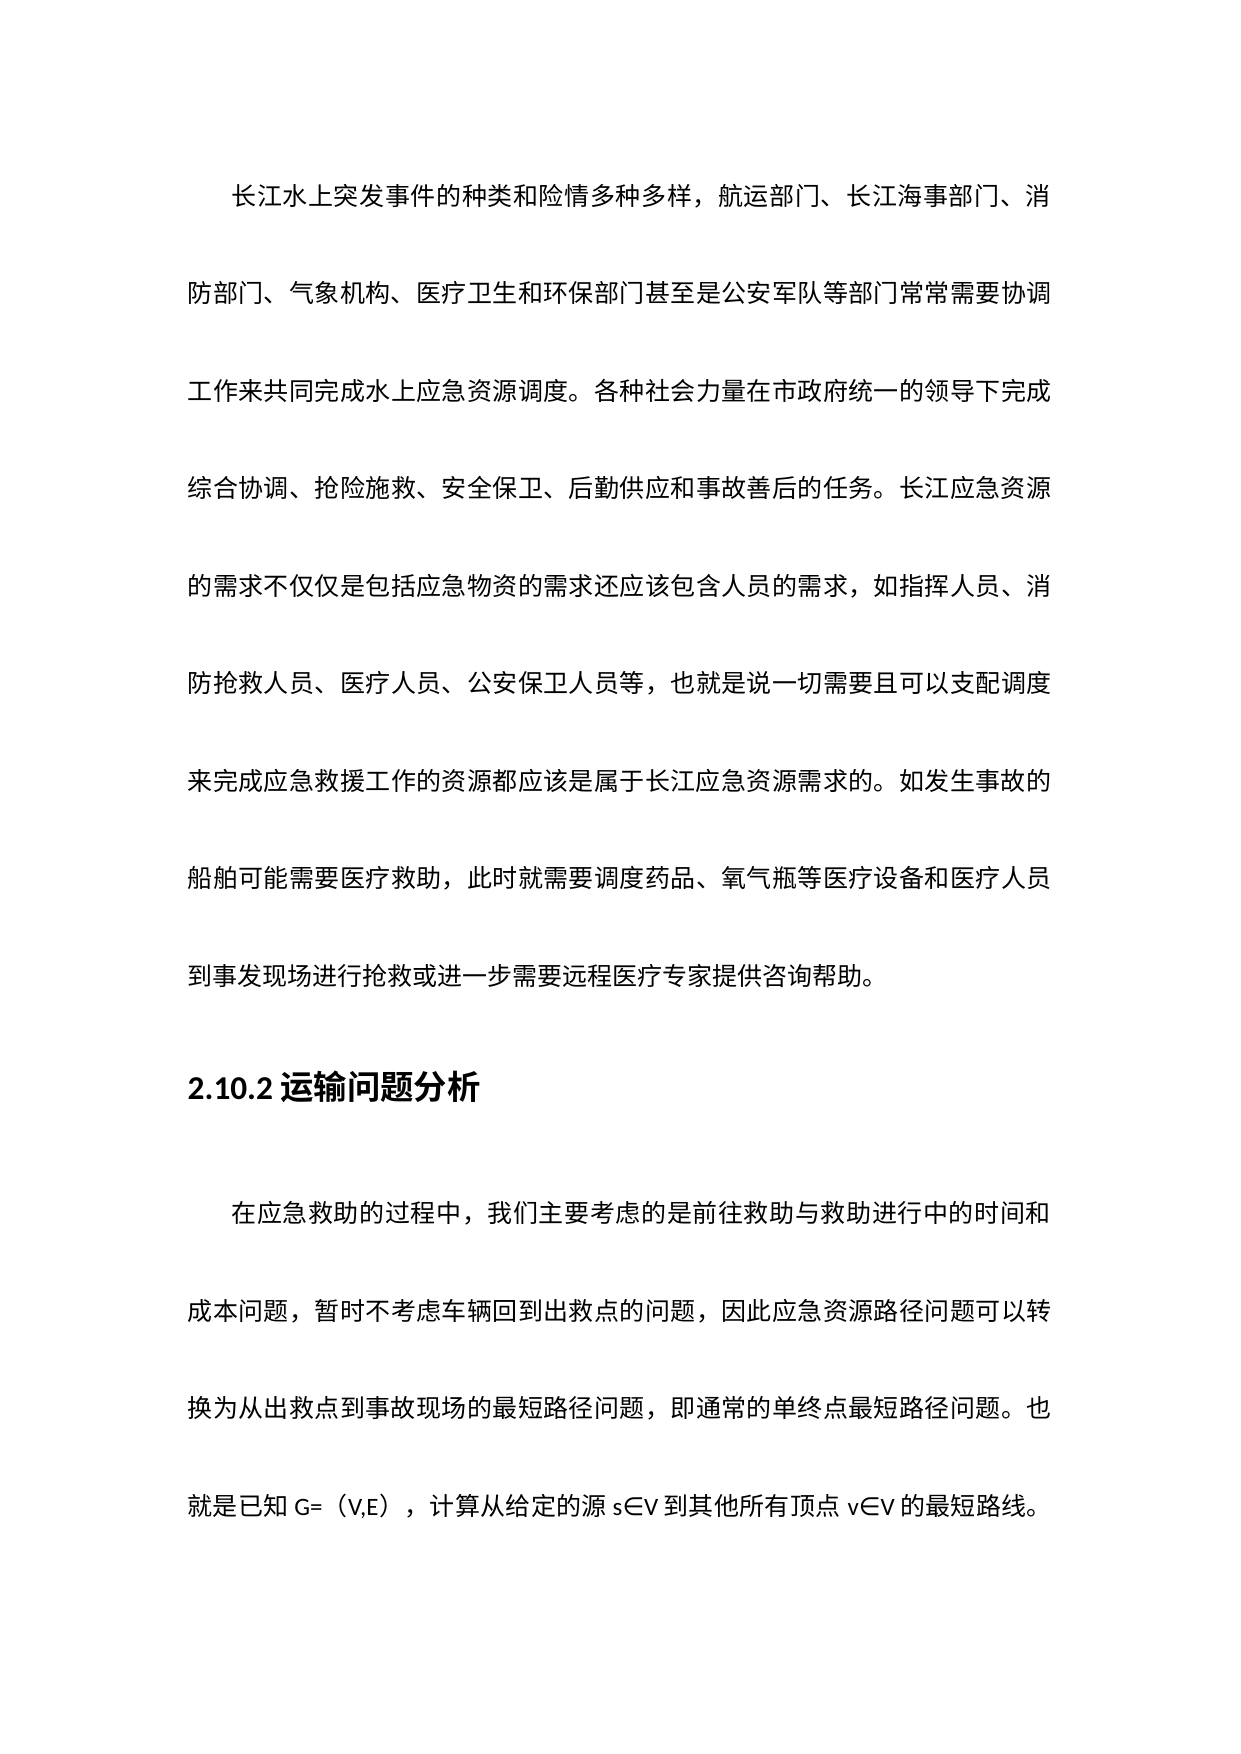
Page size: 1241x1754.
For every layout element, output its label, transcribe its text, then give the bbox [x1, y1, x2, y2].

text 长江水上突发事件的种类和险情多种多样，航运部门、长江海事部门、消防部门、气象机构、医疗卫生和环保部门甚至是公安军队等部门常常需要协调工作来共同完成水上应急资源调度。各种社会力量在市政府统一的领导下完成综合协调、抢险施救、安全保卫、后勤供应和事故善后的任务。长江应急资源的需求不仅仅是包括应急物资的需求还应该包含人员的需求，如指挥人员、消防抢救人员、医疗人员、公安保卫人员等，也就是说一切需要且可以支配调度来完成应急救援工作的资源都应该是属于长江应急资源需求的。如发生事故的船舶可能需要医疗救助，此时就需要调度药品、氧气瓶等医疗设备和医疗人员到事发现场进行抢救或进一步需要远程医疗专家提供咨询帮助。 [187, 162, 1053, 1007]
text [187, 1179, 1053, 1537]
subtitle 2.10.2 运输问题分析 [187, 1052, 1053, 1117]
